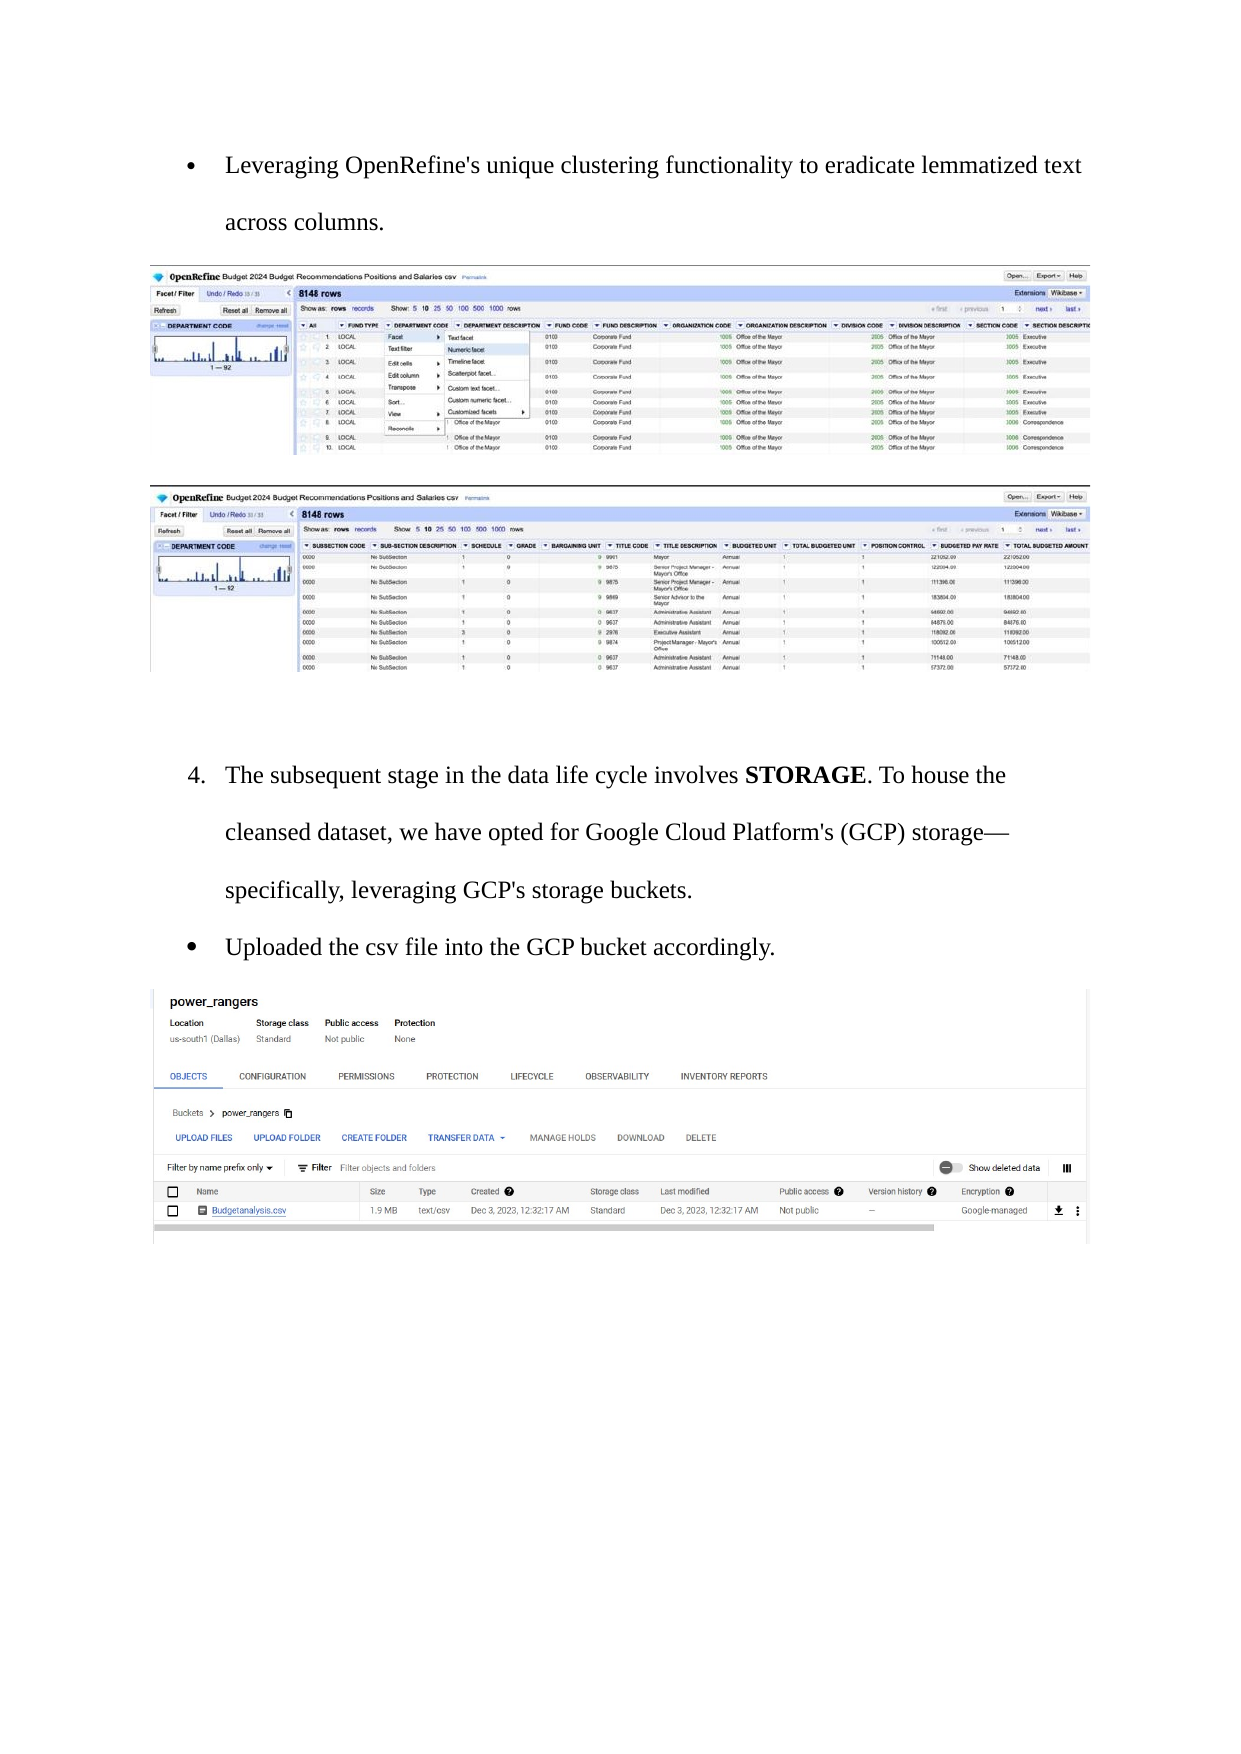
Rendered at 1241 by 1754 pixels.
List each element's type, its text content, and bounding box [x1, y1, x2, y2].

picture [150, 265, 1091, 455]
list The subsequent stage in the data life cycle involves STORAGE. To house the cleansed dataset, we have opted for Google Cloud Platform's (GCP) storage—specifically, leveraging GCP's storage buckets. [187, 760, 1090, 903]
picture [150, 989, 1091, 1244]
list Leveraging OpenRefine's unique clustering functionality to eradicate lemmatized text across columns. [187, 150, 1090, 236]
picture [150, 485, 1091, 672]
list Uploaded the csv file into the GCP bucket accordingly. [187, 932, 1090, 961]
